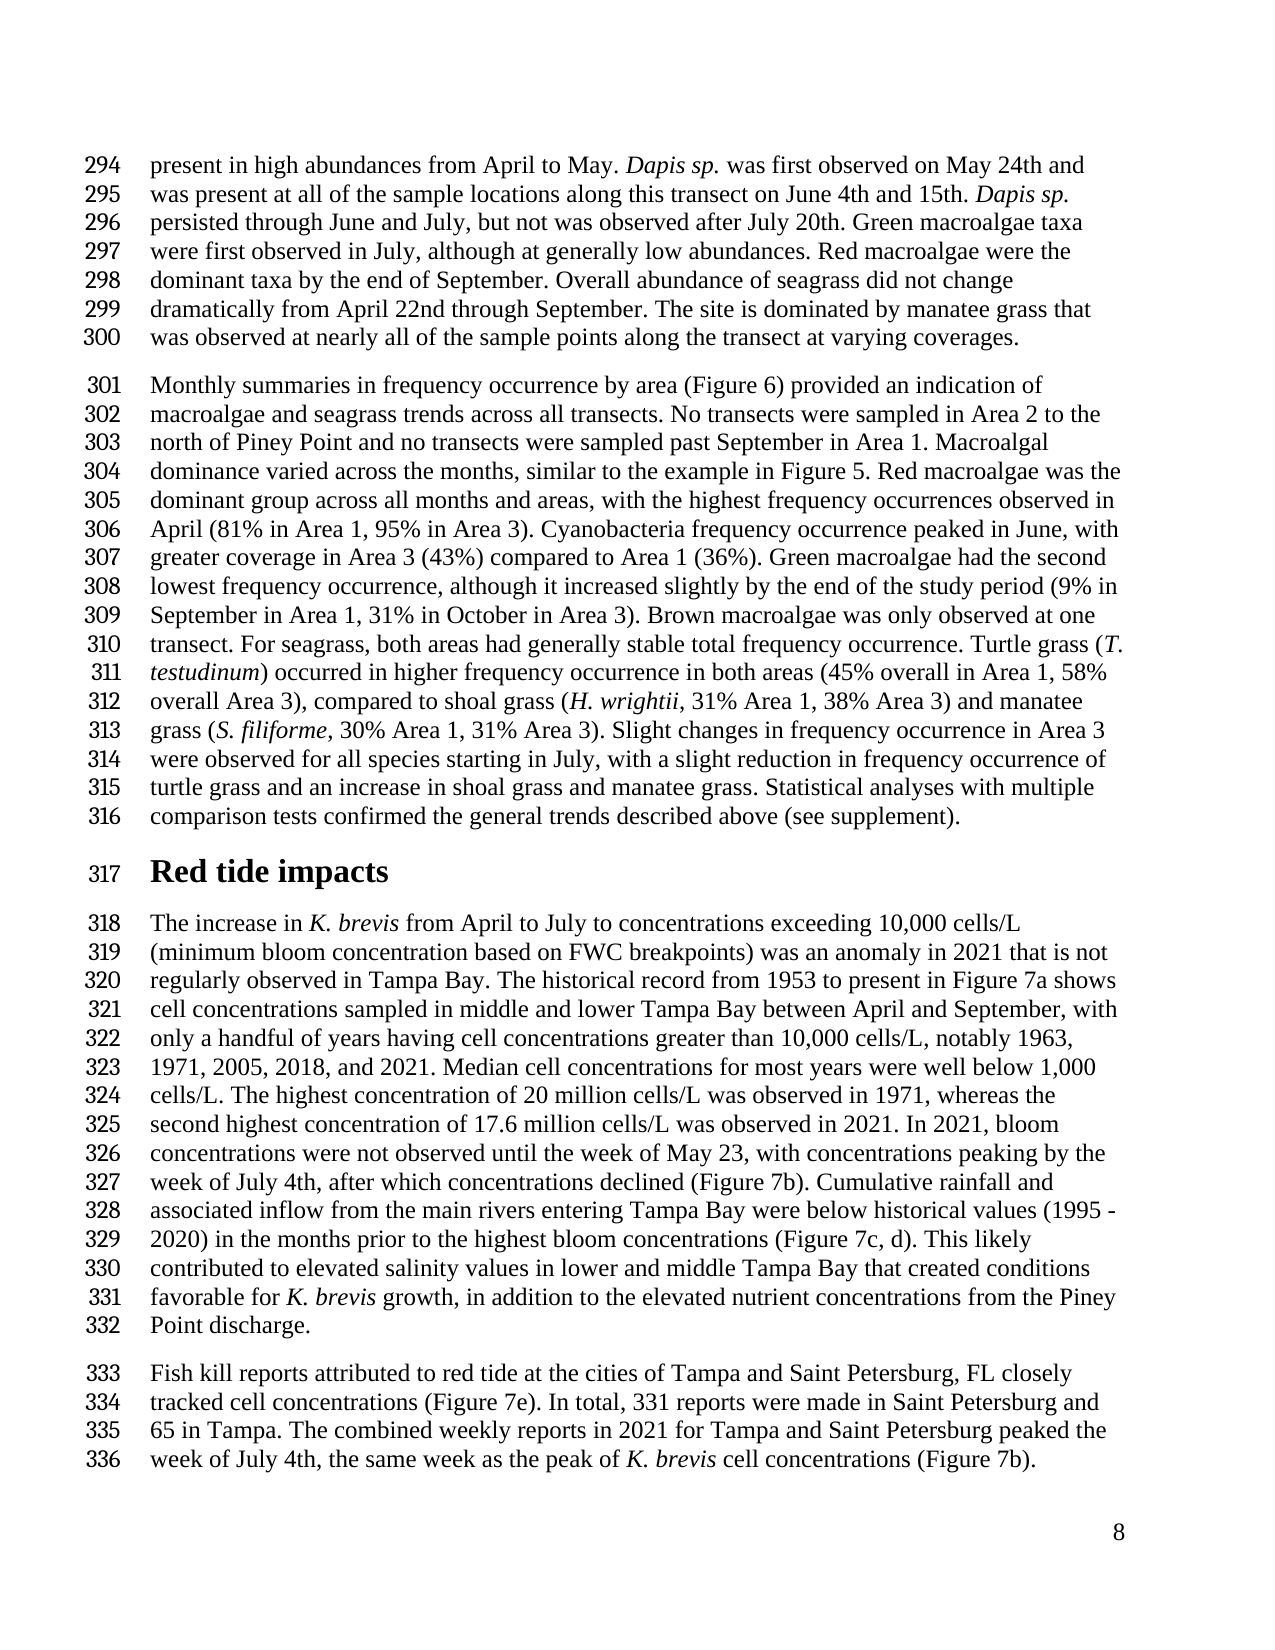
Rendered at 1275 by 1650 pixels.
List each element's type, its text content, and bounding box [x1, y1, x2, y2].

text Monthly summaries in frequency occurrence by area (Figure 6) provided an indication of macroalgae and seagrass trends across all transects. No transects were sampled in Area 2 to the north of Piney Point and no transects were sampled past September in Area 1. Macroalgal dominance varied across the months, similar to the example in Figure 5. Red macroalgae was the dominant group across all months and areas, with the highest frequency occurrences observed in April (81% in Area 1, 95% in Area 3). Cyanobacteria frequency occurrence peaked in June, with greater coverage in Area 3 (43%) compared to Area 1 (36%). Green macroalgae had the second lowest frequency occurrence, although it increased slightly by the end of the study period (9% in September in Area 1, 31% in October in Area 3). Brown macroalgae was only observed at one transect. For seagrass, both areas had generally stable total frequency occurrence. Turtle grass (T. testudinum) occurred in higher frequency occurrence in both areas (45% overall in Area 1, 58% overall Area 3), compared to shoal grass (H. wrightii, 31% Area 1, 38% Area 3) and manatee grass (S. filiforme, 30% Area 1, 31% Area 3). Slight changes in frequency occurrence in Area 3 were observed for all species starting in July, with a slight reduction in frequency occurrence of turtle grass and an increase in shoal grass and manatee grass. Statistical analyses with multiple comparison tests confirmed the general trends described above (see supplement). [150, 370, 1125, 830]
text The increase in K. brevis from April to July to concentrations exceeding 10,000 cells/L (minimum bloom concentration based on FWC breakpoints) was an anomaly in 2021 that is not regularly observed in Tampa Bay. The historical record from 1953 to present in Figure 7a shows cell concentrations sampled in middle and lower Tampa Bay between April and September, with only a handful of years having cell concentrations greater than 10,000 cells/L, notably 1963, 1971, 2005, 2018, and 2021. Median cell concentrations for most years were well below 1,000 cells/L. The highest concentration of 20 million cells/L was observed in 1971, whereas the second highest concentration of 17.6 million cells/L was observed in 2021. In 2021, bloom concentrations were not observed until the week of May 23, with concentrations peaking by the week of July 4th, after which concentrations declined (Figure 7b). Cumulative rainfall and associated inflow from the main rivers entering Tampa Bay were below historical values (1995 - 2020) in the months prior to the highest bloom concentrations (Figure 7c, d). This likely contributed to elevated salinity values in lower and middle Tampa Bay that created conditions favorable for K. brevis growth, in addition to the elevated nutrient concentrations from the Piney Point discharge. [150, 908, 1125, 1339]
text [150, 1358, 1125, 1473]
subtitle Red tide impacts [150, 851, 1125, 889]
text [150, 150, 1125, 351]
